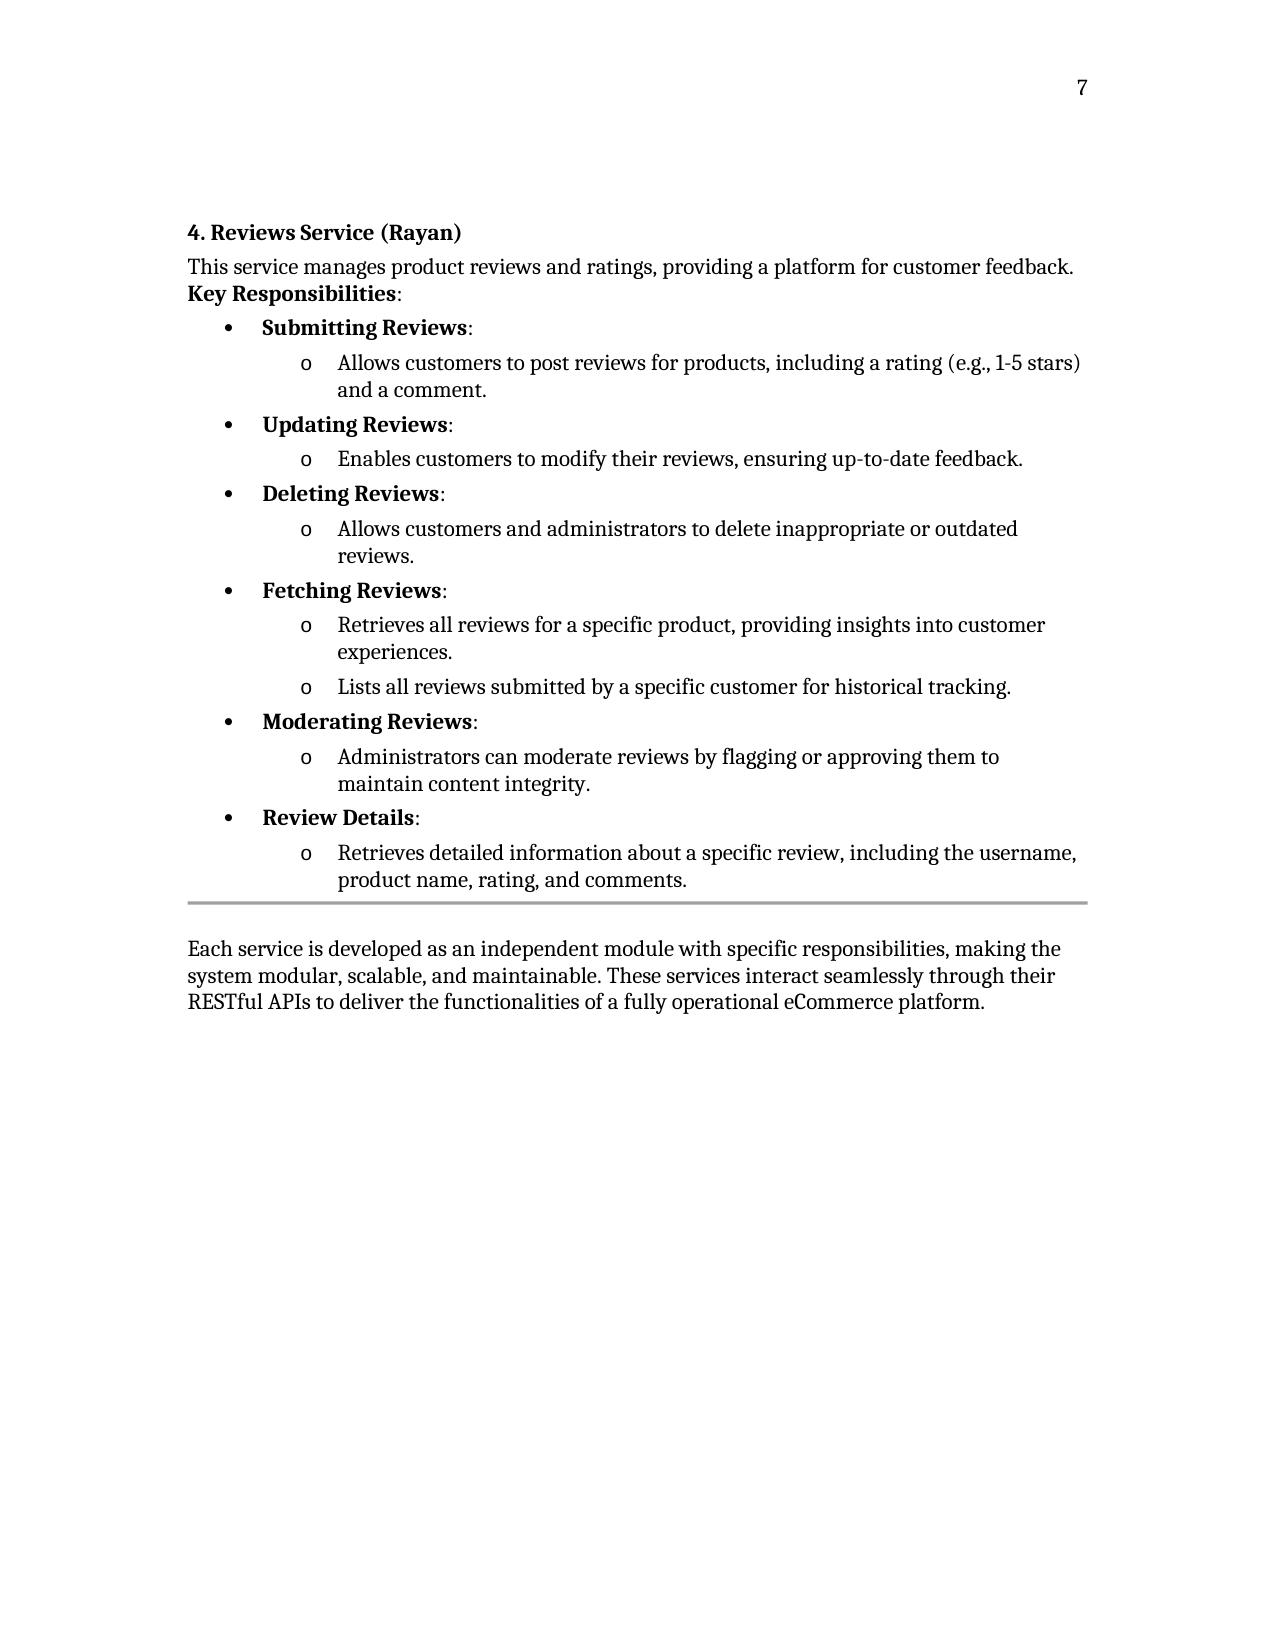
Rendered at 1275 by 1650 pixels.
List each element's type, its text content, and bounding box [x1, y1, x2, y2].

list Submitting Reviews: [225, 315, 1087, 341]
list Moderating Reviews: [225, 709, 1087, 735]
list Allows customers to post reviews for products, including a rating (e.g., 1-5 stars) and a comment. [300, 350, 1087, 403]
text Each service is developed as an independent module with specific responsibilities, making the system modular, scalable, and maintainable. These services interact seamlessly through their RESTful APIs to deliver the functionalities of a fully operational eCommerce platform. [187, 936, 1087, 1015]
text 4. Reviews Service (Rayan) [187, 219, 1087, 246]
list Retrieves all reviews for a specific product, providing insights into customer experiences. [300, 612, 1087, 665]
list Lists all reviews submitted by a specific customer for historical tracking. [300, 674, 1087, 701]
list Updating Reviews: [225, 411, 1087, 438]
list Enables customers to modify their reviews, ensuring up-to-date feedback. [300, 446, 1087, 473]
list Review Details: [225, 805, 1087, 832]
text This service manages product reviews and ratings, providing a platform for customer feedback. Key Responsibilities: [187, 254, 1087, 307]
list Administrators can moderate reviews by flagging or approving them to maintain content integrity. [300, 744, 1087, 797]
list Allows customers and administrators to delete inappropriate or outdated reviews. [300, 516, 1087, 569]
list Fetching Reviews: [225, 577, 1087, 604]
list Retrieves detailed information about a specific review, including the username, product name, rating, and comments. [300, 840, 1087, 893]
list Deleting Reviews: [225, 481, 1087, 508]
